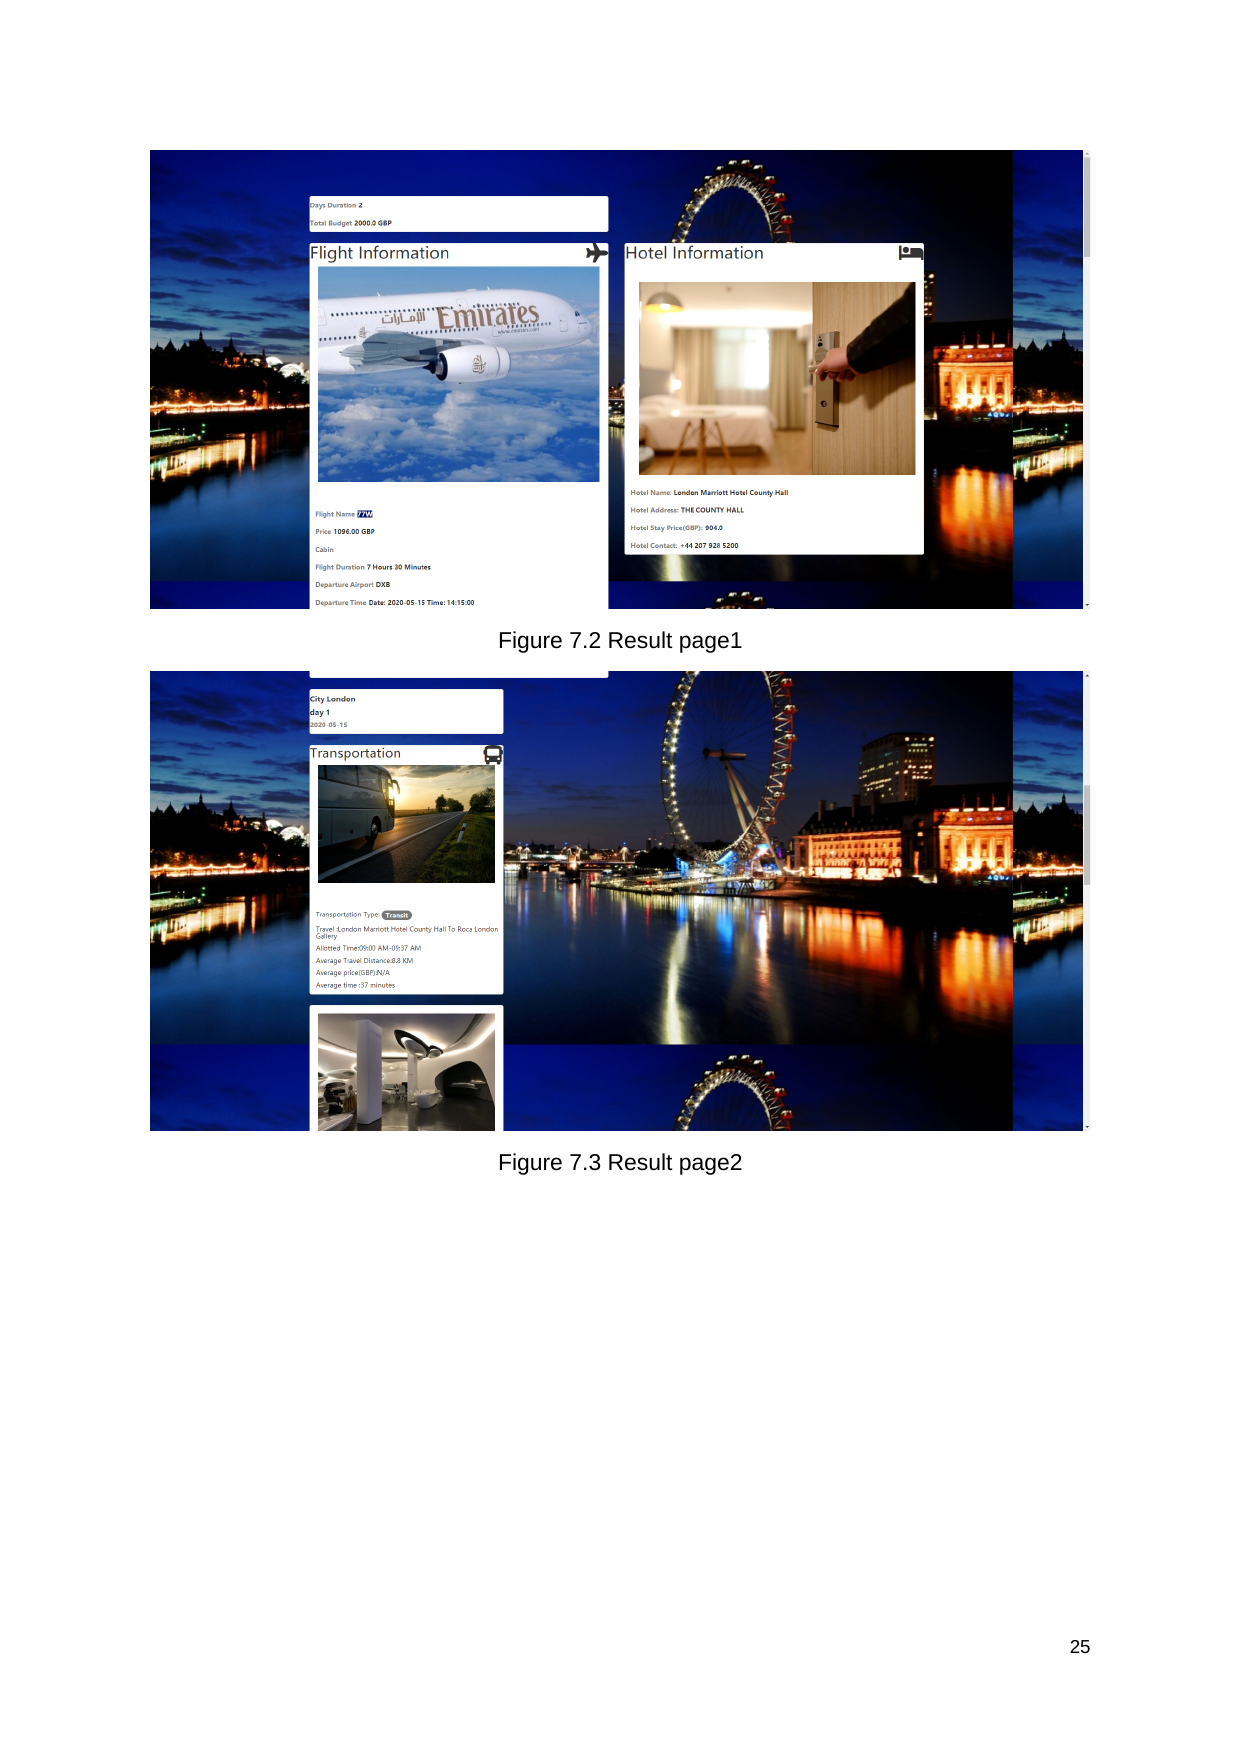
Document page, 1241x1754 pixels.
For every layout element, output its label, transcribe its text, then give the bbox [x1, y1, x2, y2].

picture [150, 150, 1091, 609]
text Figure 7.2 Result page1 [150, 627, 1090, 653]
text Figure 7.3 Result page2 [150, 1149, 1090, 1175]
picture [150, 671, 1091, 1131]
